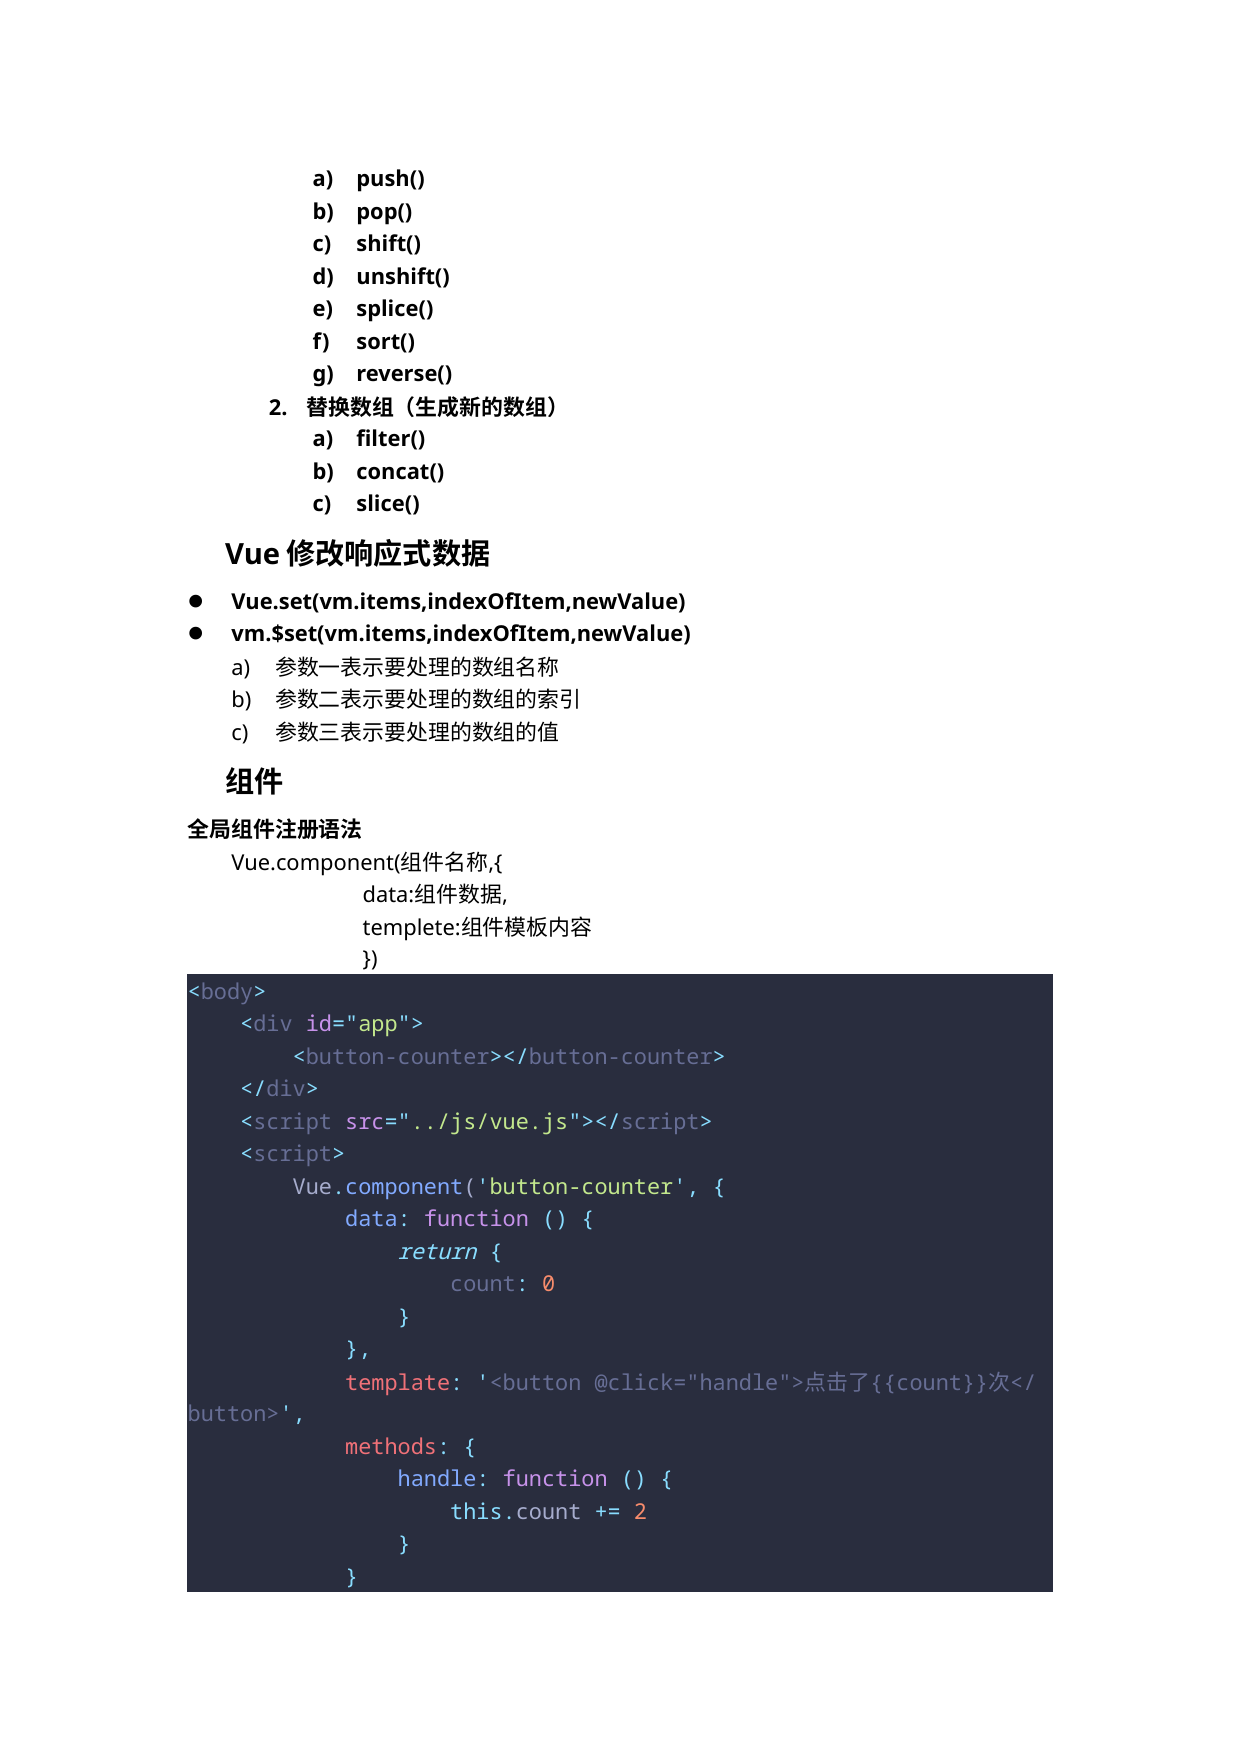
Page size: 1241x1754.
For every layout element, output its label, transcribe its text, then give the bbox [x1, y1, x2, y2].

list 参数二表示要处理的数组的索引 [231, 682, 1053, 714]
list shift() [312, 227, 1053, 259]
text data: function () { [187, 1202, 1053, 1234]
text }, [187, 1332, 1053, 1364]
text Vue.component(组件名称,{ [187, 844, 1053, 877]
list filter() [312, 422, 1053, 454]
text <script> [187, 1137, 1053, 1169]
list concat() [312, 454, 1053, 487]
list unshift() [312, 259, 1053, 292]
text <div id="app"> [187, 1007, 1053, 1039]
text 组件 [225, 747, 1053, 812]
text handle: function () { [187, 1462, 1053, 1494]
text count: 0 [187, 1267, 1053, 1299]
list sort() [312, 324, 1053, 357]
text templete:组件模板内容 [319, 909, 1053, 942]
text Vue修改响应式数据 [225, 519, 1053, 584]
text <button-counter></button-counter> [187, 1039, 1053, 1072]
list 替换数组（生成新的数组） [269, 389, 1053, 422]
text } [187, 1559, 1053, 1592]
text Vue.component('button-counter', { [187, 1169, 1053, 1202]
text <script src="../js/vue.js"></script> [187, 1104, 1053, 1137]
text } [187, 1299, 1053, 1332]
text return { [187, 1234, 1053, 1267]
text 全局组件注册语法 [187, 812, 1053, 844]
list slice() [312, 487, 1053, 519]
text data:组件数据, [319, 877, 1053, 909]
list Vue.set(vm.items,indexOfItem,newValue) [187, 584, 1053, 617]
list 参数一表示要处理的数组名称 [231, 649, 1053, 682]
text <body> [187, 974, 1053, 1007]
list vm.$set(vm.items,indexOfItem,newValue) [187, 617, 1053, 649]
list reverse() [312, 357, 1053, 389]
text </div> [187, 1072, 1053, 1104]
text }) [319, 942, 1053, 974]
list push() [312, 162, 1053, 194]
text } [187, 1527, 1053, 1559]
text methods: { [187, 1429, 1053, 1462]
text template: '<button @click="handle">点击了{{count}}次</button>', [187, 1364, 1053, 1429]
list pop() [312, 194, 1053, 227]
list 参数三表示要处理的数组的值 [231, 714, 1053, 747]
list splice() [312, 292, 1053, 324]
text this.count += 2 [187, 1494, 1053, 1527]
